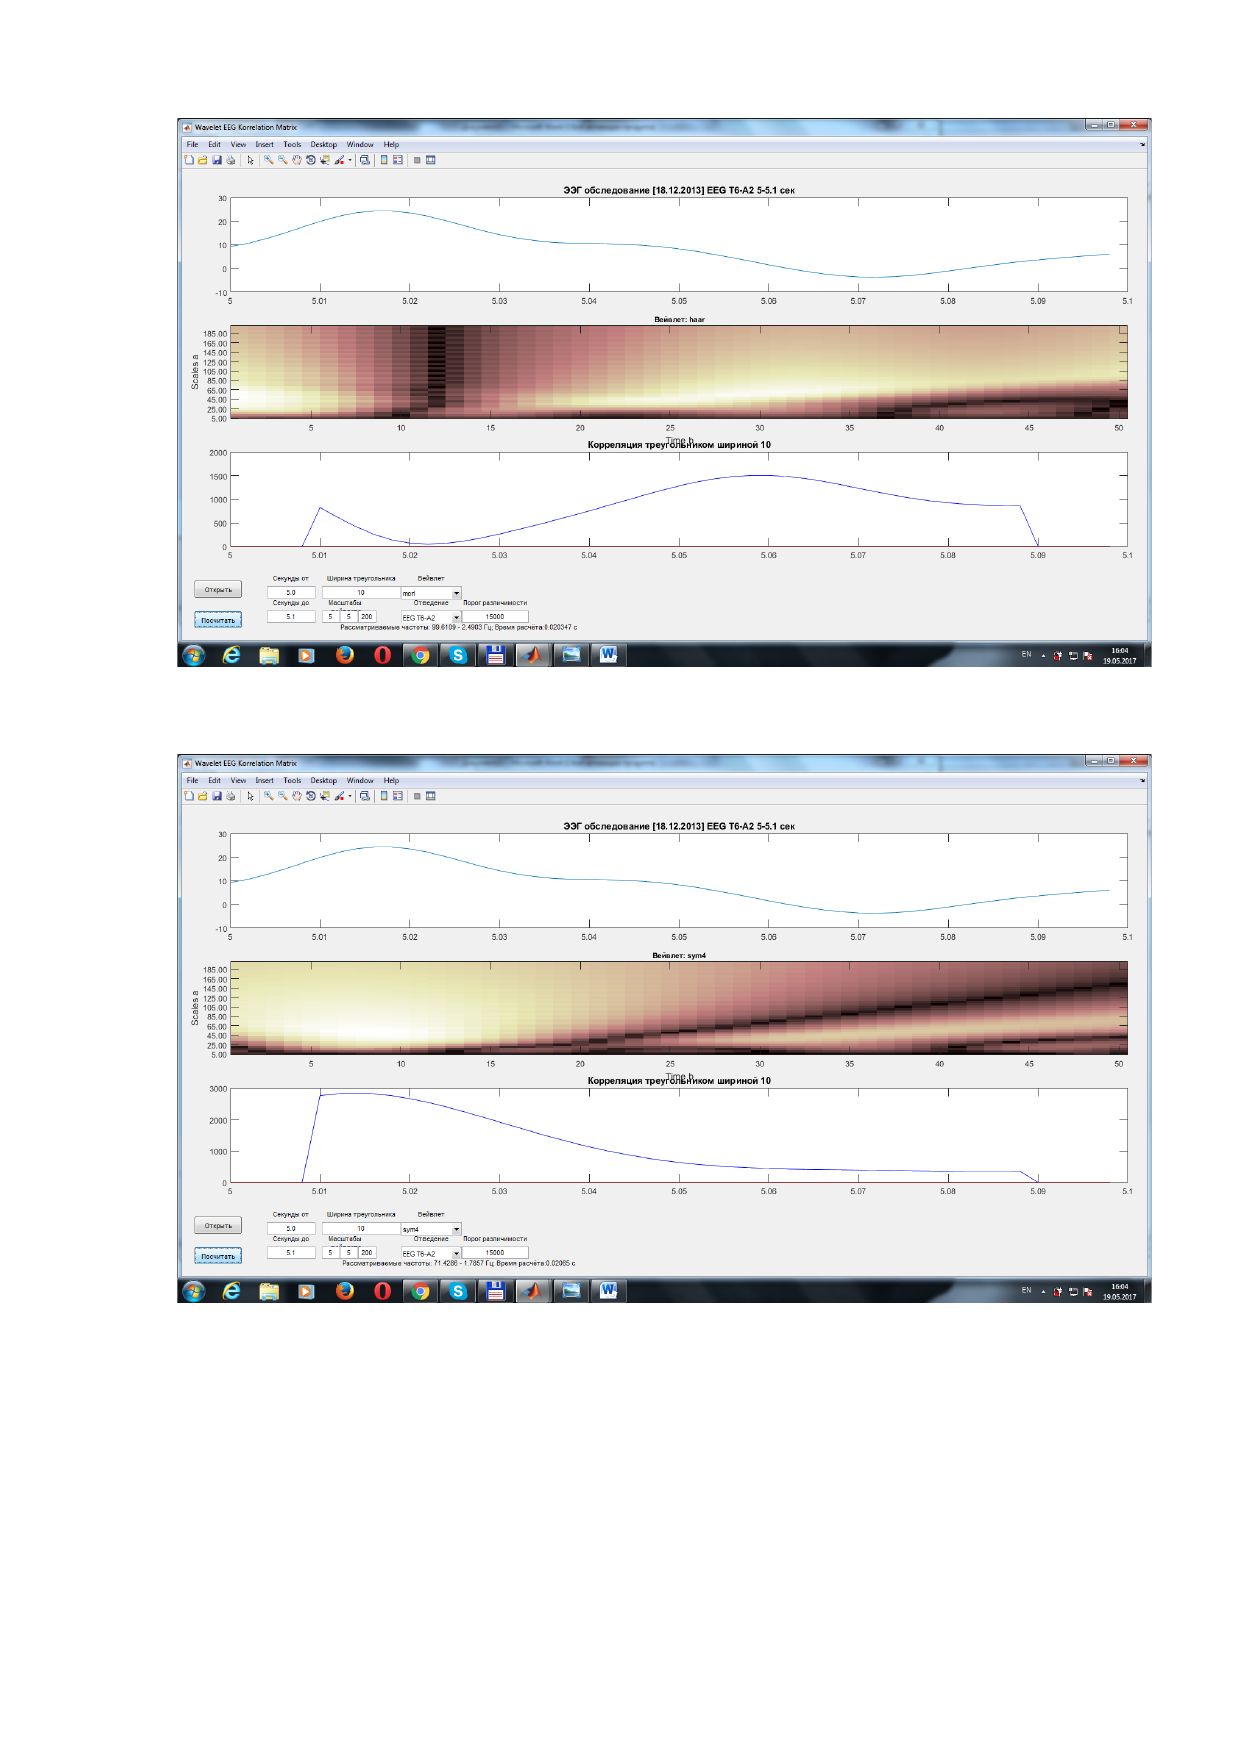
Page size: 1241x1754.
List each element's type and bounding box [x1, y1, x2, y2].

picture [177, 118, 1152, 667]
picture [177, 754, 1152, 1303]
